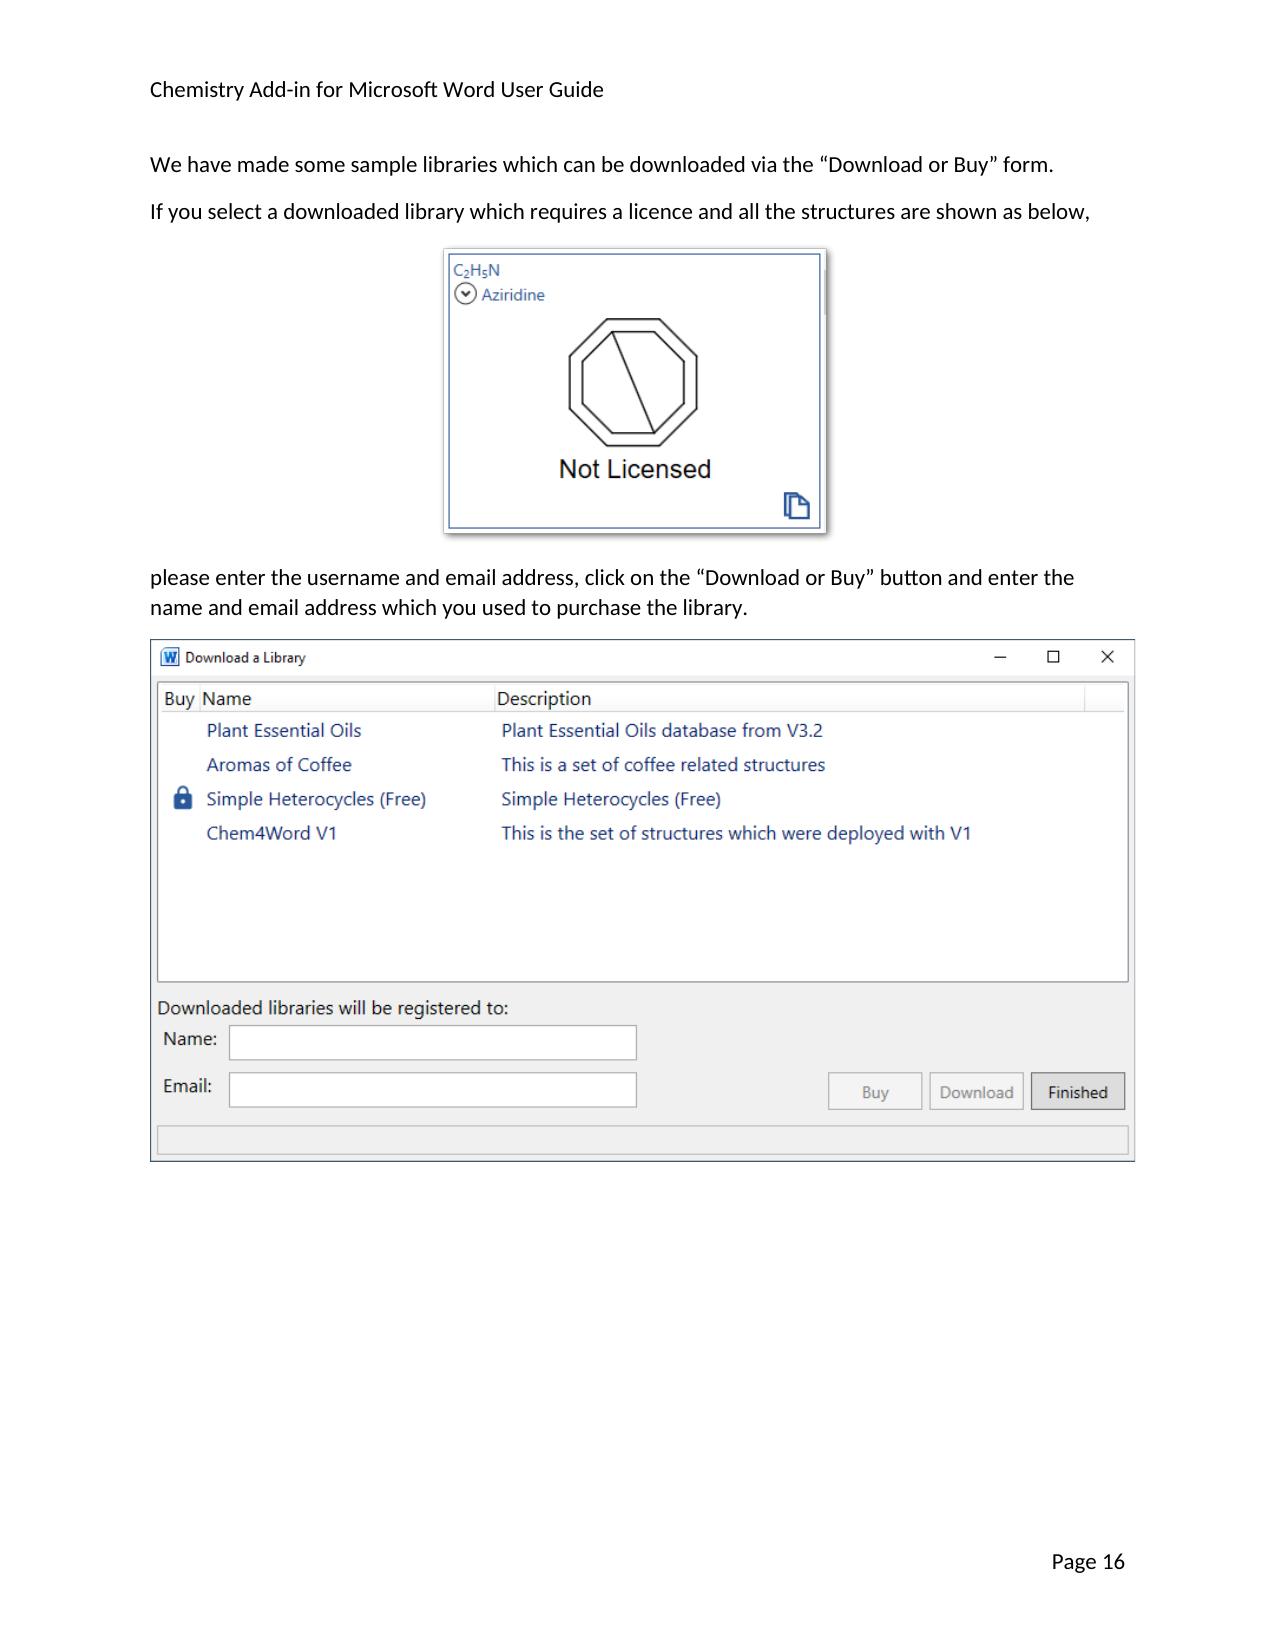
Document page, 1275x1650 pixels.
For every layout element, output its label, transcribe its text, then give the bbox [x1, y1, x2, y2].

text We have made some sample libraries which can be downloaded via the “Download or Buy” form. [150, 150, 1125, 178]
text If you select a downloaded library which requires a licence and all the structures are shown as below, [150, 197, 1125, 225]
picture [438, 243, 837, 544]
text please enter the username and email address, click on the “Download or Buy” button and enter the name and email address which you used to purchase the library. [150, 563, 1125, 621]
picture [150, 639, 1135, 1162]
